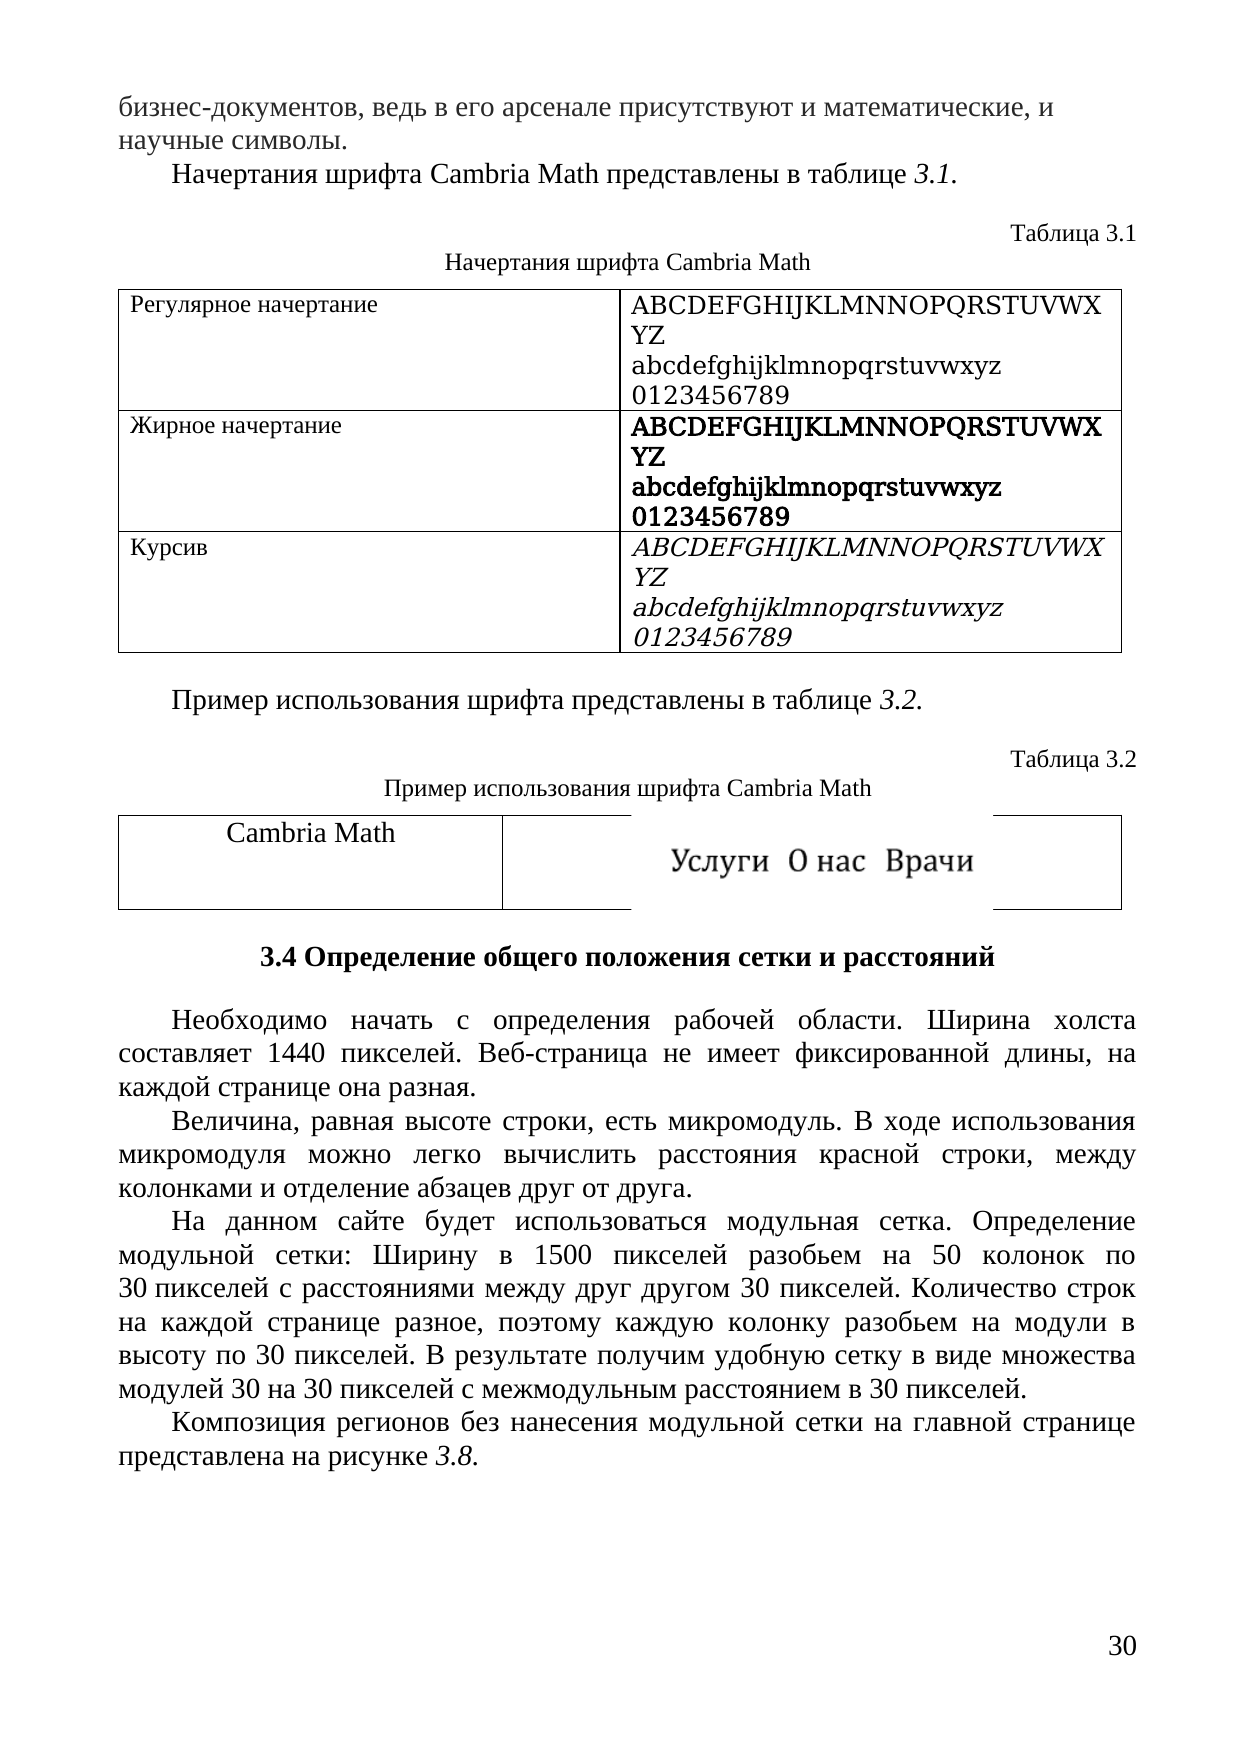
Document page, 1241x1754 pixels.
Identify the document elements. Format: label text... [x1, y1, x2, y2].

table_cell Жирное начертание [119, 411, 619, 531]
table_header [994, 816, 1121, 909]
subtitle 3.4 Определение общего положения сетки и расстояний [118, 939, 1137, 973]
text Пример использования шрифта Cambria Math [118, 773, 1137, 802]
table_cell ABCDEFGHIJKLMNNOPQRSTUVWXYZ abcdefghijklmnopqrstuvwxyz 0123456789 [621, 532, 1121, 652]
text Необходимо начать с определения рабочей области. Ширина холста составляет 1440 пикселей. Веб-страница не имеет фиксированной длины, на каждой странице она разная. [118, 1002, 1137, 1103]
text На данном сайте будет использоваться модульная сетка. Определение модульной сетки: Ширину в 1500 пикселей разобьем на 50 колонок по 30 пикселей с расстояниями между друг другом 30 пикселей. Количество строк на каждой странице разное, поэтому каждую колонку разобьем на модули в высоту по 30 пикселей. В результате получим удобную сетку в виде множества модулей 30 на 30 пикселей с межмодульным расстоянием в 30 пикселей. [118, 1203, 1137, 1404]
table_cell ABCDEFGHIJKLMNNOPQRSTUVWXYZ abcdefghijklmnopqrstuvwxyz 0123456789 [621, 411, 1121, 531]
text Пример использования шрифта представлены в таблице 3.2. [118, 682, 1137, 715]
table_header [503, 816, 631, 909]
table_cell Курсив [119, 532, 619, 652]
picture [631, 815, 994, 910]
text Таблица 3.1 [118, 218, 1137, 247]
text Начертания шрифта Cambria Math представлены в таблице 3.1. [118, 156, 1137, 189]
table_header ABCDEFGHIJKLMNNOPQRSTUVWXYZ abcdefghijklmnopqrstuvwxyz 0123456789 [621, 290, 1121, 409]
text Величина, равная высоте строки, есть микромодуль. В ходе использования микромодуля можно легко вычислить расстояния красной строки, между колонками и отделение абзацев друг от друга. [118, 1103, 1137, 1203]
table_header Регулярное начертание [119, 290, 619, 409]
text Начертания шрифта Cambria Math [118, 247, 1137, 276]
text Композиция регионов без нанесения модульной сетки на главной странице представлена на рисунке 3.8. [118, 1404, 1137, 1472]
table_header Cambria Math [119, 816, 502, 909]
text Таблица 3.2 [118, 744, 1137, 773]
